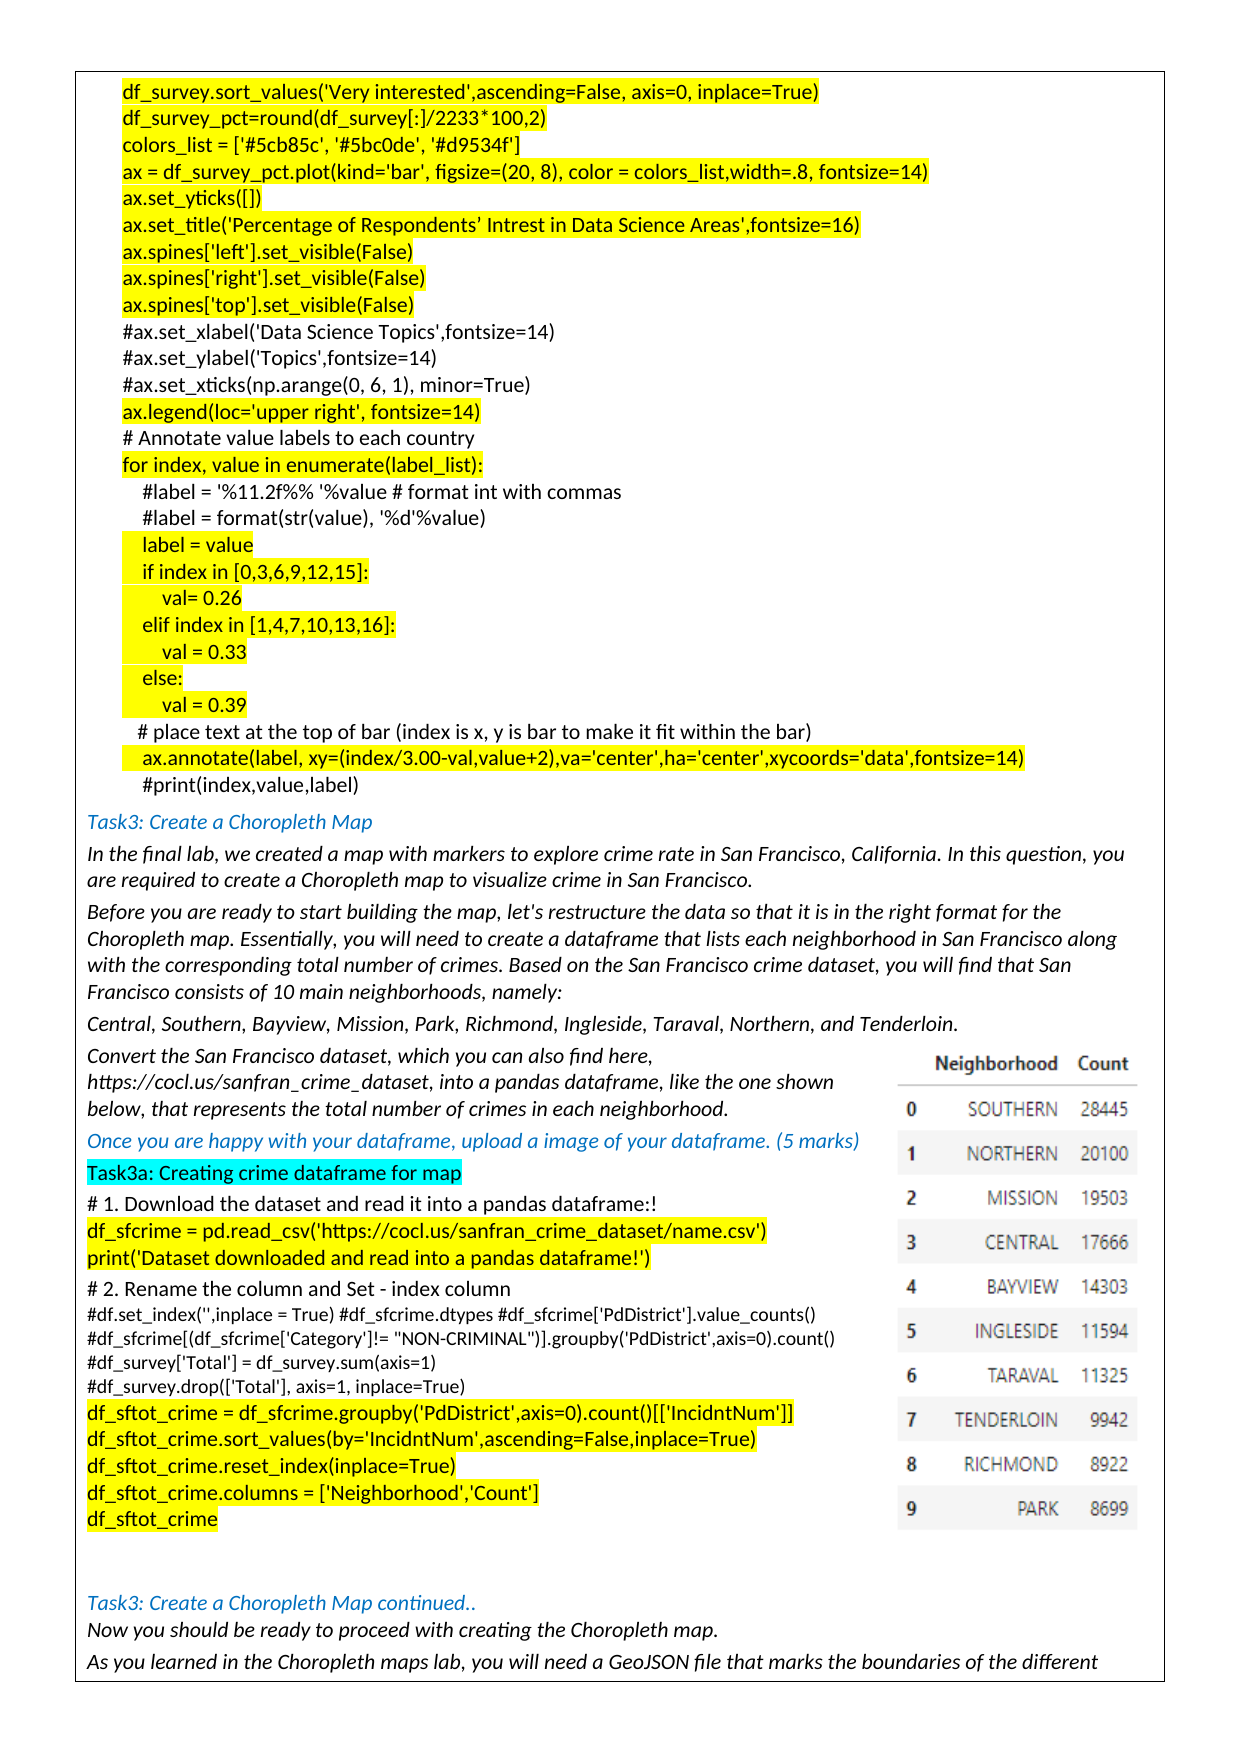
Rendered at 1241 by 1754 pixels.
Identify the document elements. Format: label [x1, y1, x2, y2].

picture [896, 1046, 1145, 1538]
table_cell [76, 72, 1164, 1681]
